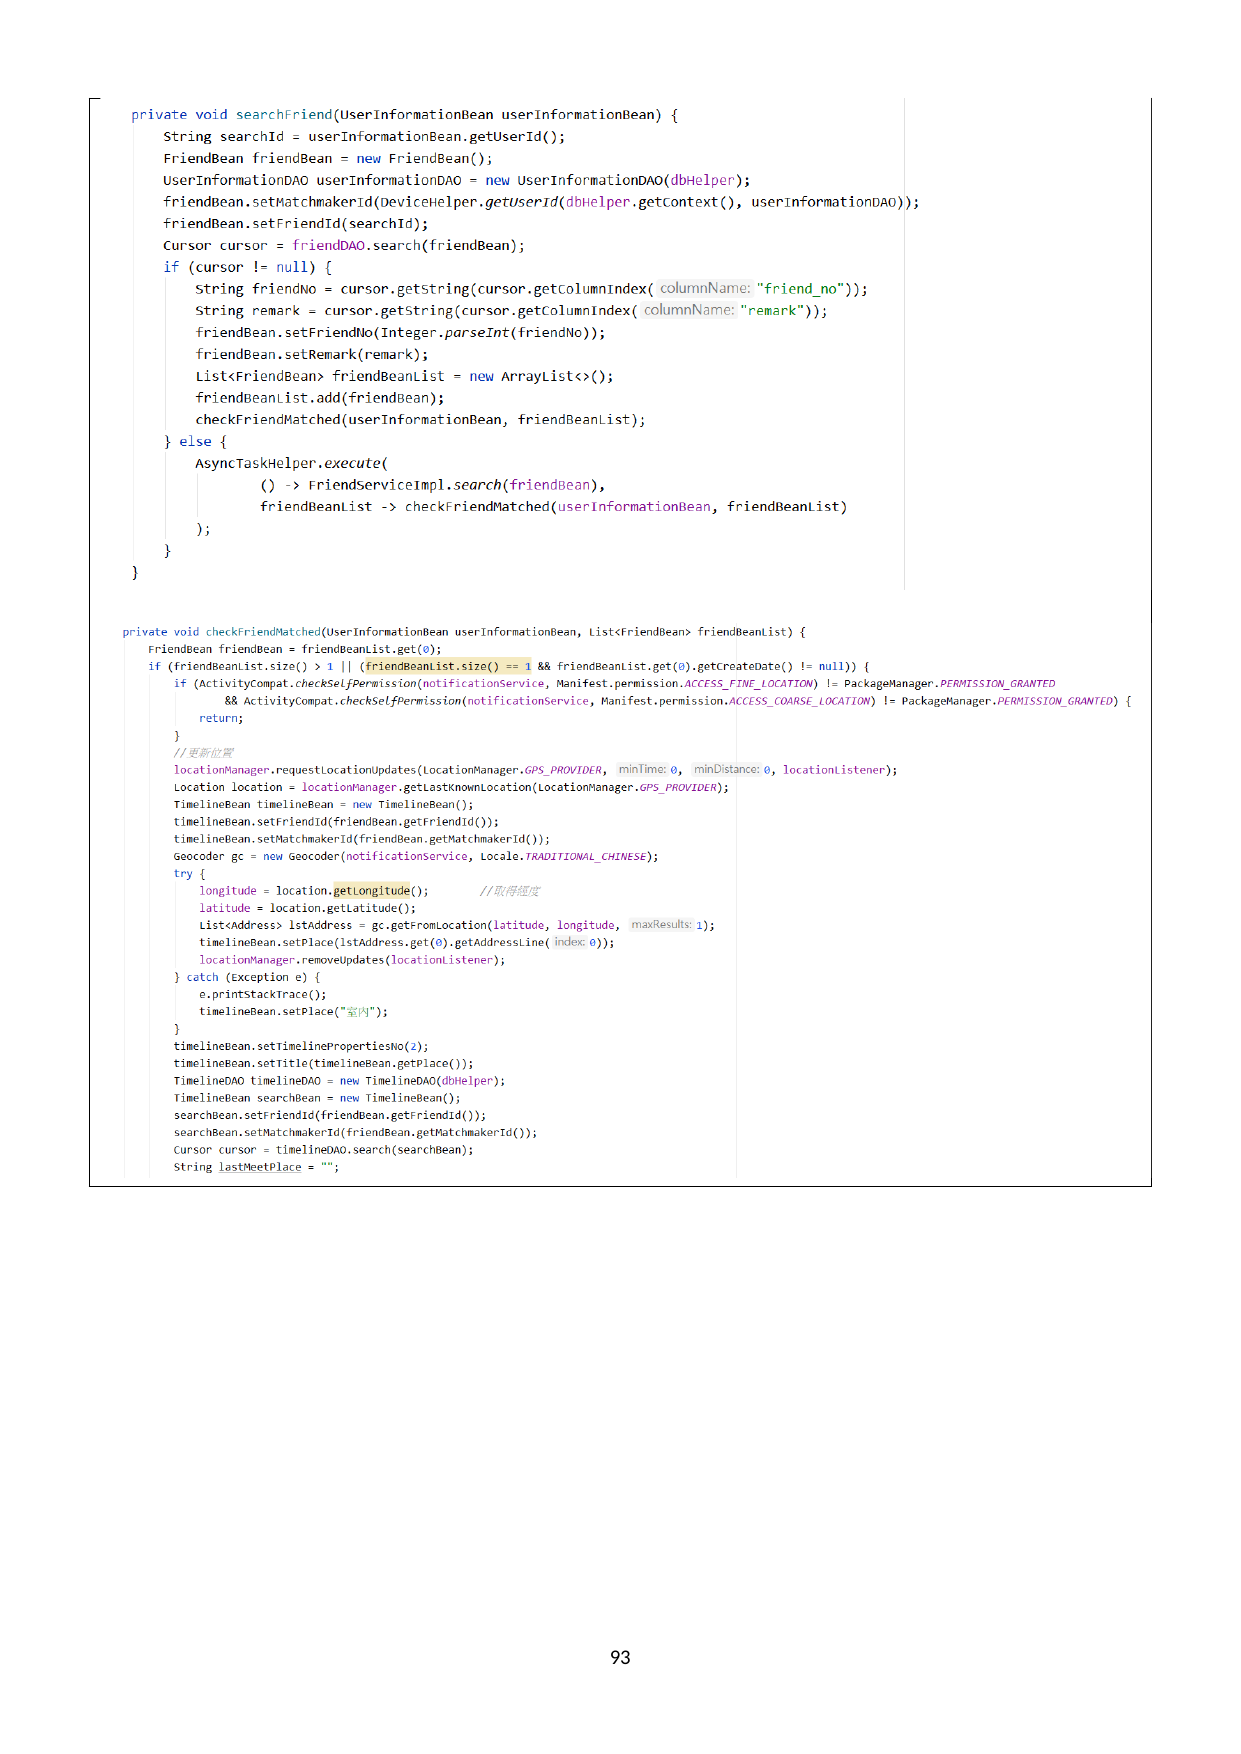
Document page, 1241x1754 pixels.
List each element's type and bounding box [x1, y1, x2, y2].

picture [100, 98, 1152, 590]
picture [100, 623, 1152, 1178]
table_cell [90, 99, 1151, 1186]
